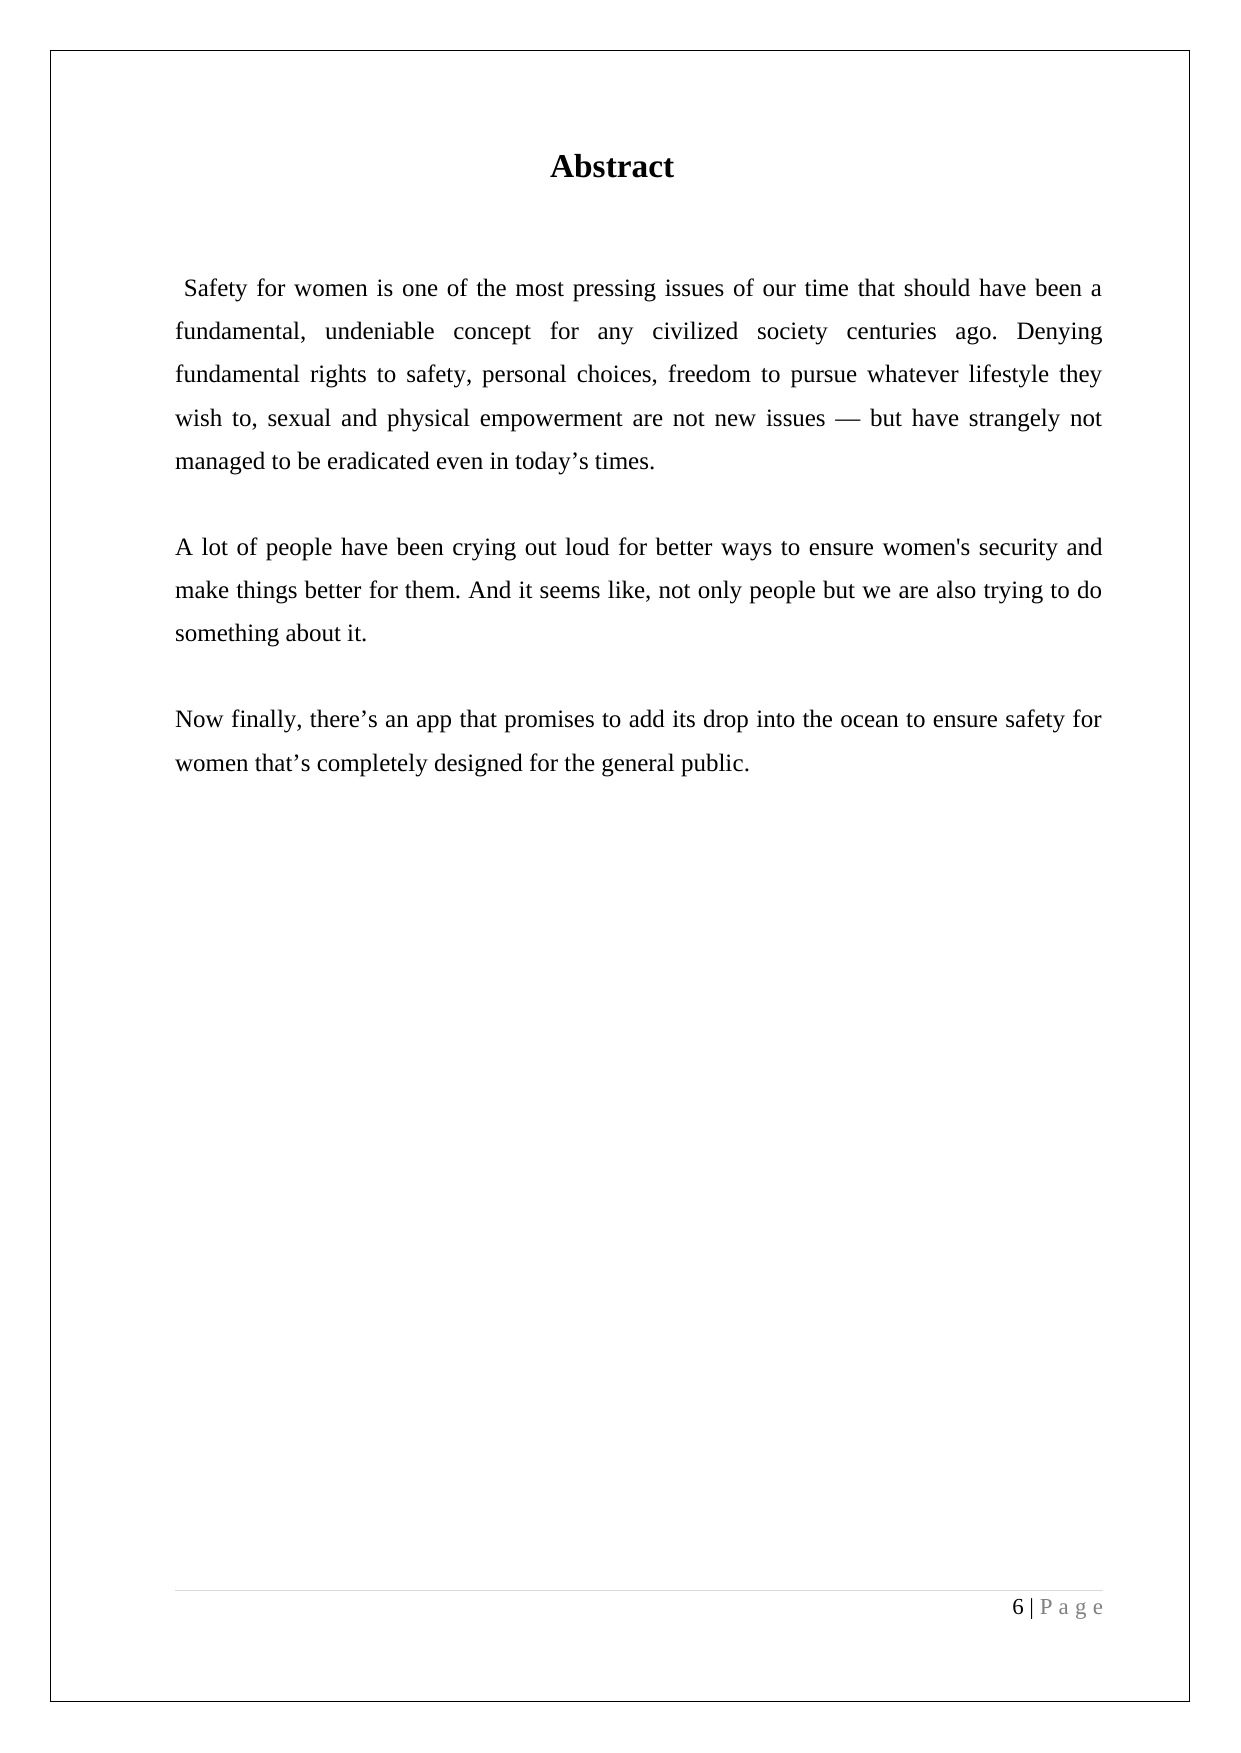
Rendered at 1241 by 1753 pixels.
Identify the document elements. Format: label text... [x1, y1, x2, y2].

list A lot of people have been crying out loud for better ways to ensure women's security and make things better for them. And it seems like, not only people but we are also trying to do something about it. [175, 532, 1103, 647]
list Now finally, there’s an app that promises to add its drop into the ocean to ensure safety for women that’s completely designed for the general public. [175, 704, 1103, 776]
text Abstract [513, 146, 1103, 184]
list Safety for women is one of the most pressing issues of our time that should have been a fundamental, undeniable concept for any civilized society centuries ago. Denying fundamental rights to safety, personal choices, freedom to pursue whatever lifestyle they wish to, sexual and physical empowerment are not new issues — but have strangely not managed to be eradicated even in today’s times. [175, 273, 1103, 474]
